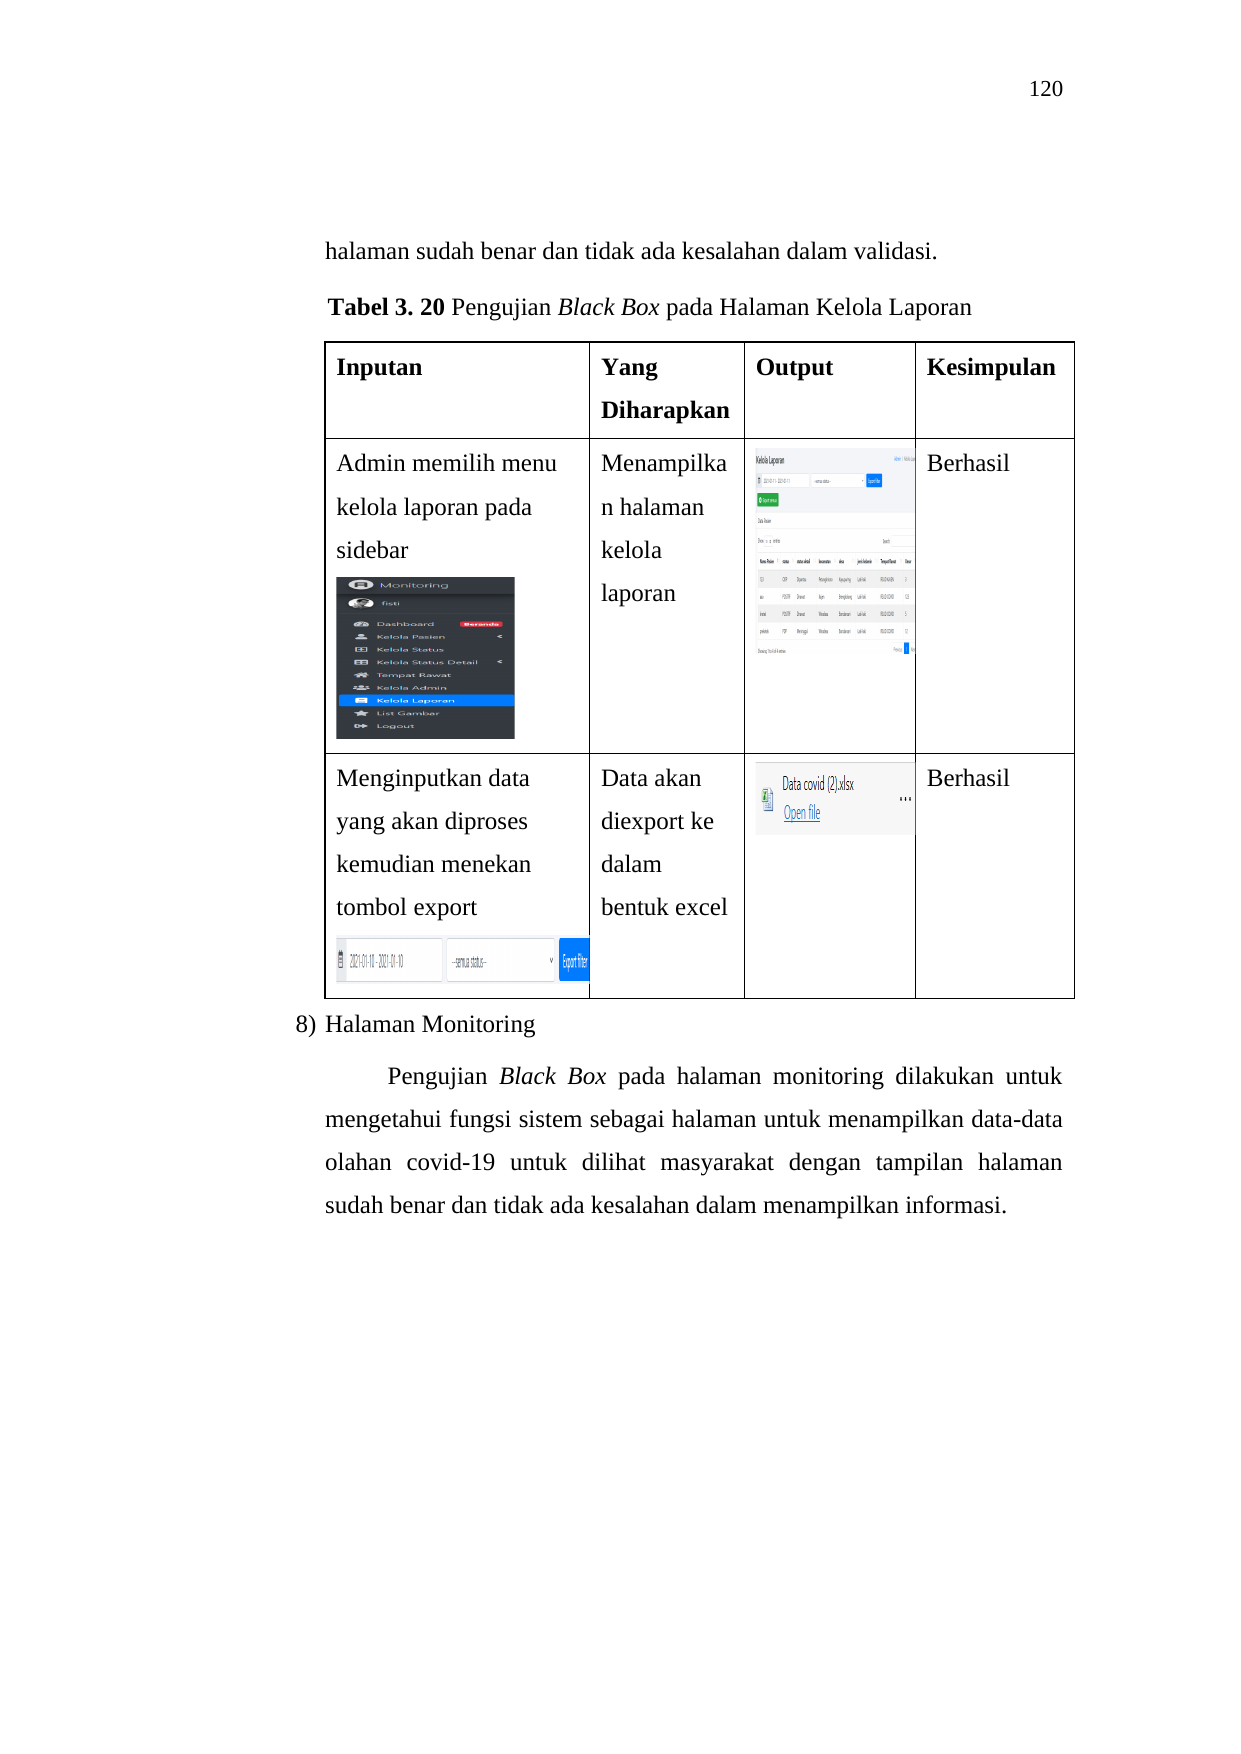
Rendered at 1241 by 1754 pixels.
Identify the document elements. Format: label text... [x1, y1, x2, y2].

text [325, 236, 1063, 265]
table_cell [745, 754, 915, 998]
list Halaman Monitoring [295, 1009, 1063, 1037]
table_cell Berhasil [916, 754, 1074, 998]
picture [336, 935, 590, 984]
table_cell Berhasil [916, 439, 1074, 752]
table_cell Menginputkan data yang akan diproses kemudian menekan tombol export [326, 754, 589, 998]
text Pengujian Black Box pada halaman monitoring dilakukan untuk mengetahui fungsi sistem sebagai halaman untuk menampilkan data-data olahan covid-19 untuk dilihat masyarakat dengan tampilan halaman sudah benar dan tidak ada kesalahan dalam menampilkan informasi. [325, 1061, 1063, 1219]
table_cell Menampilkan halaman kelola laporan [590, 439, 744, 752]
table_cell Data akan diexport ke dalam bentuk excel [590, 754, 744, 998]
picture [755, 762, 916, 835]
table_header Kesimpulan [916, 343, 1074, 438]
picture [755, 448, 916, 654]
table_header Output [745, 343, 915, 438]
picture [336, 577, 515, 739]
table_header Yang Diharapkan [590, 343, 744, 438]
table_header Inputan [326, 343, 589, 438]
table_cell [745, 439, 915, 752]
table_cell Admin memilih menu kelola laporan pada sidebar [326, 439, 589, 752]
